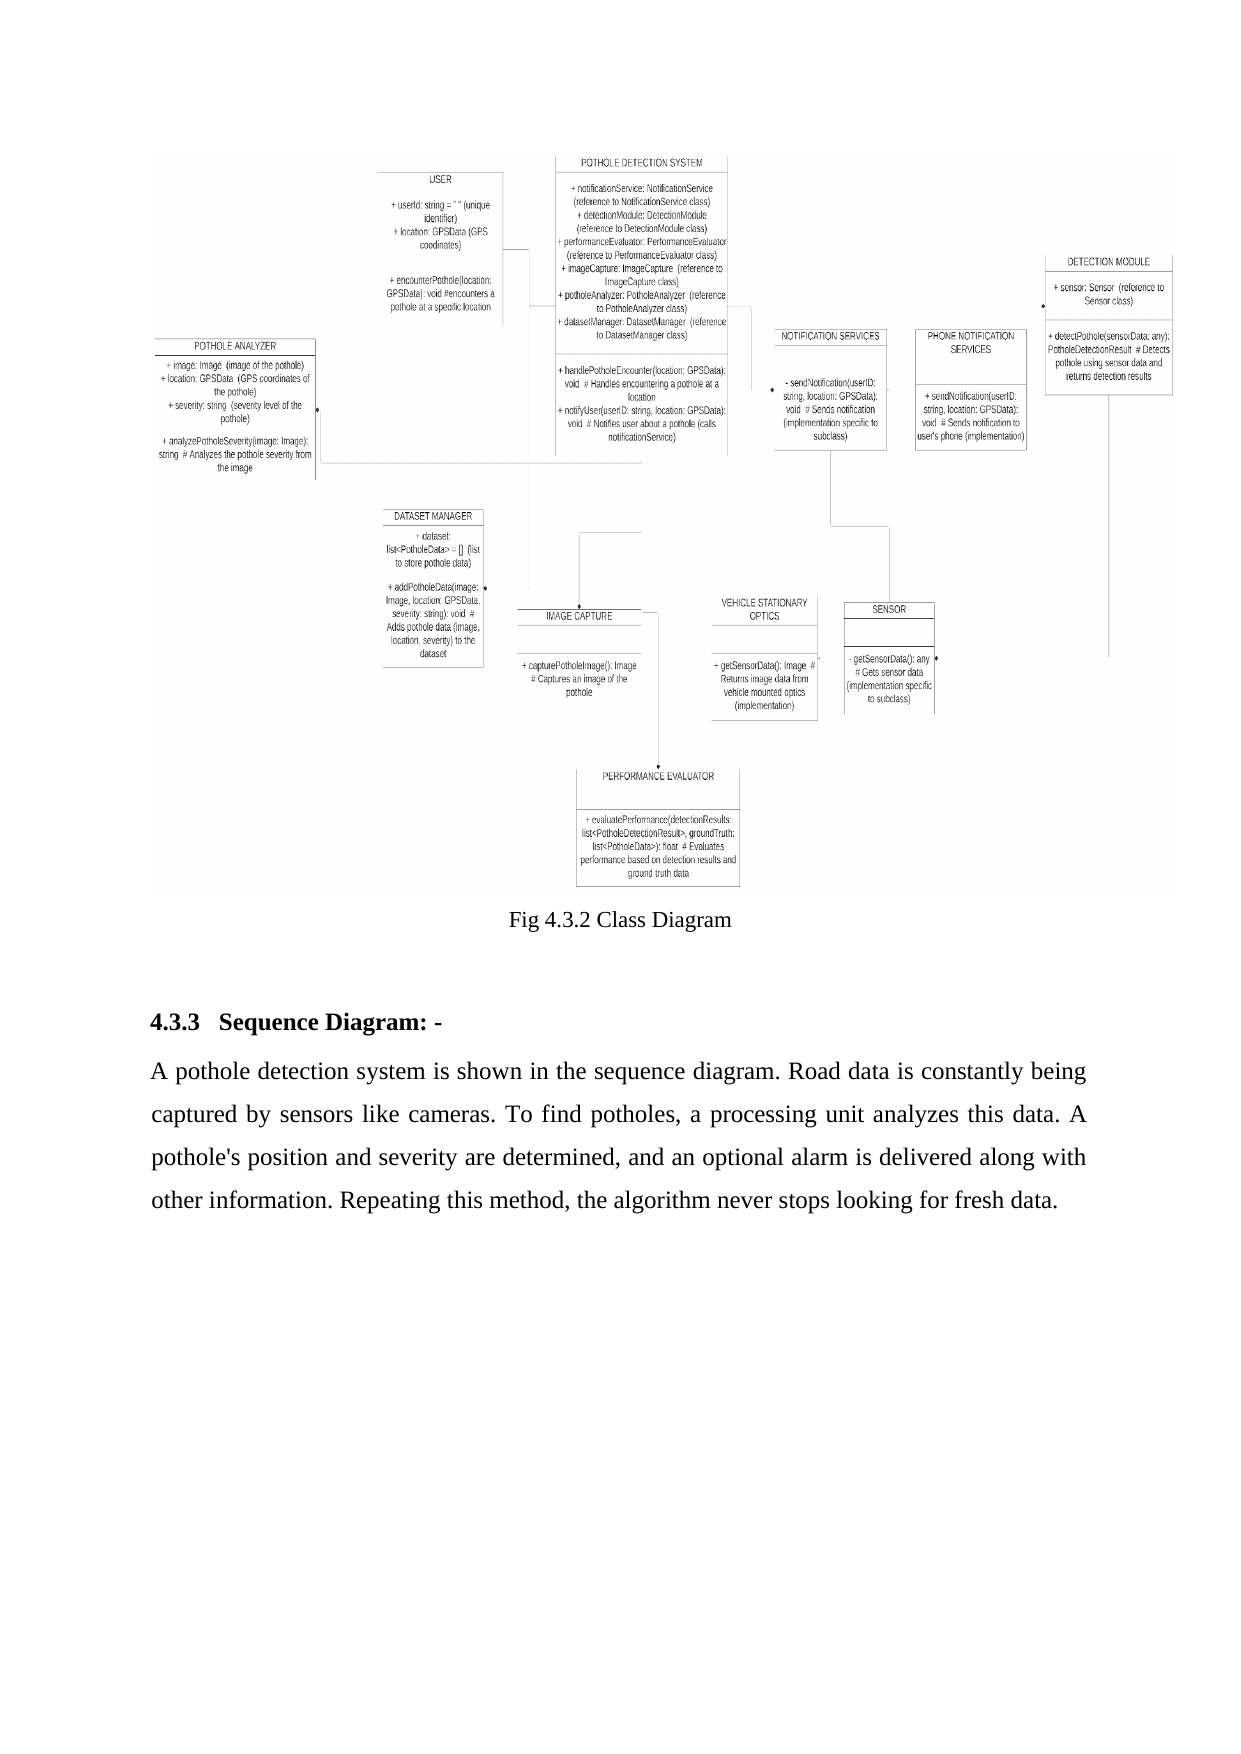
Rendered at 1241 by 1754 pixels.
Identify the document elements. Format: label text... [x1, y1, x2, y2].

text Fig 4.3.2 Class Diagram [150, 906, 1090, 932]
subtitle 4.3.3 Sequence Diagram: - [150, 1007, 1088, 1036]
picture [150, 150, 1177, 893]
subtitle A pothole detection system is shown in the sequence diagram. Road data is constantly being captured by sensors like cameras. To find potholes, a processing unit analyzes this data. A pothole's position and severity are determined, and an optional alarm is delivered along with other information. Repeating this method, the algorithm never stops looking for fresh data. [150, 1056, 1088, 1214]
